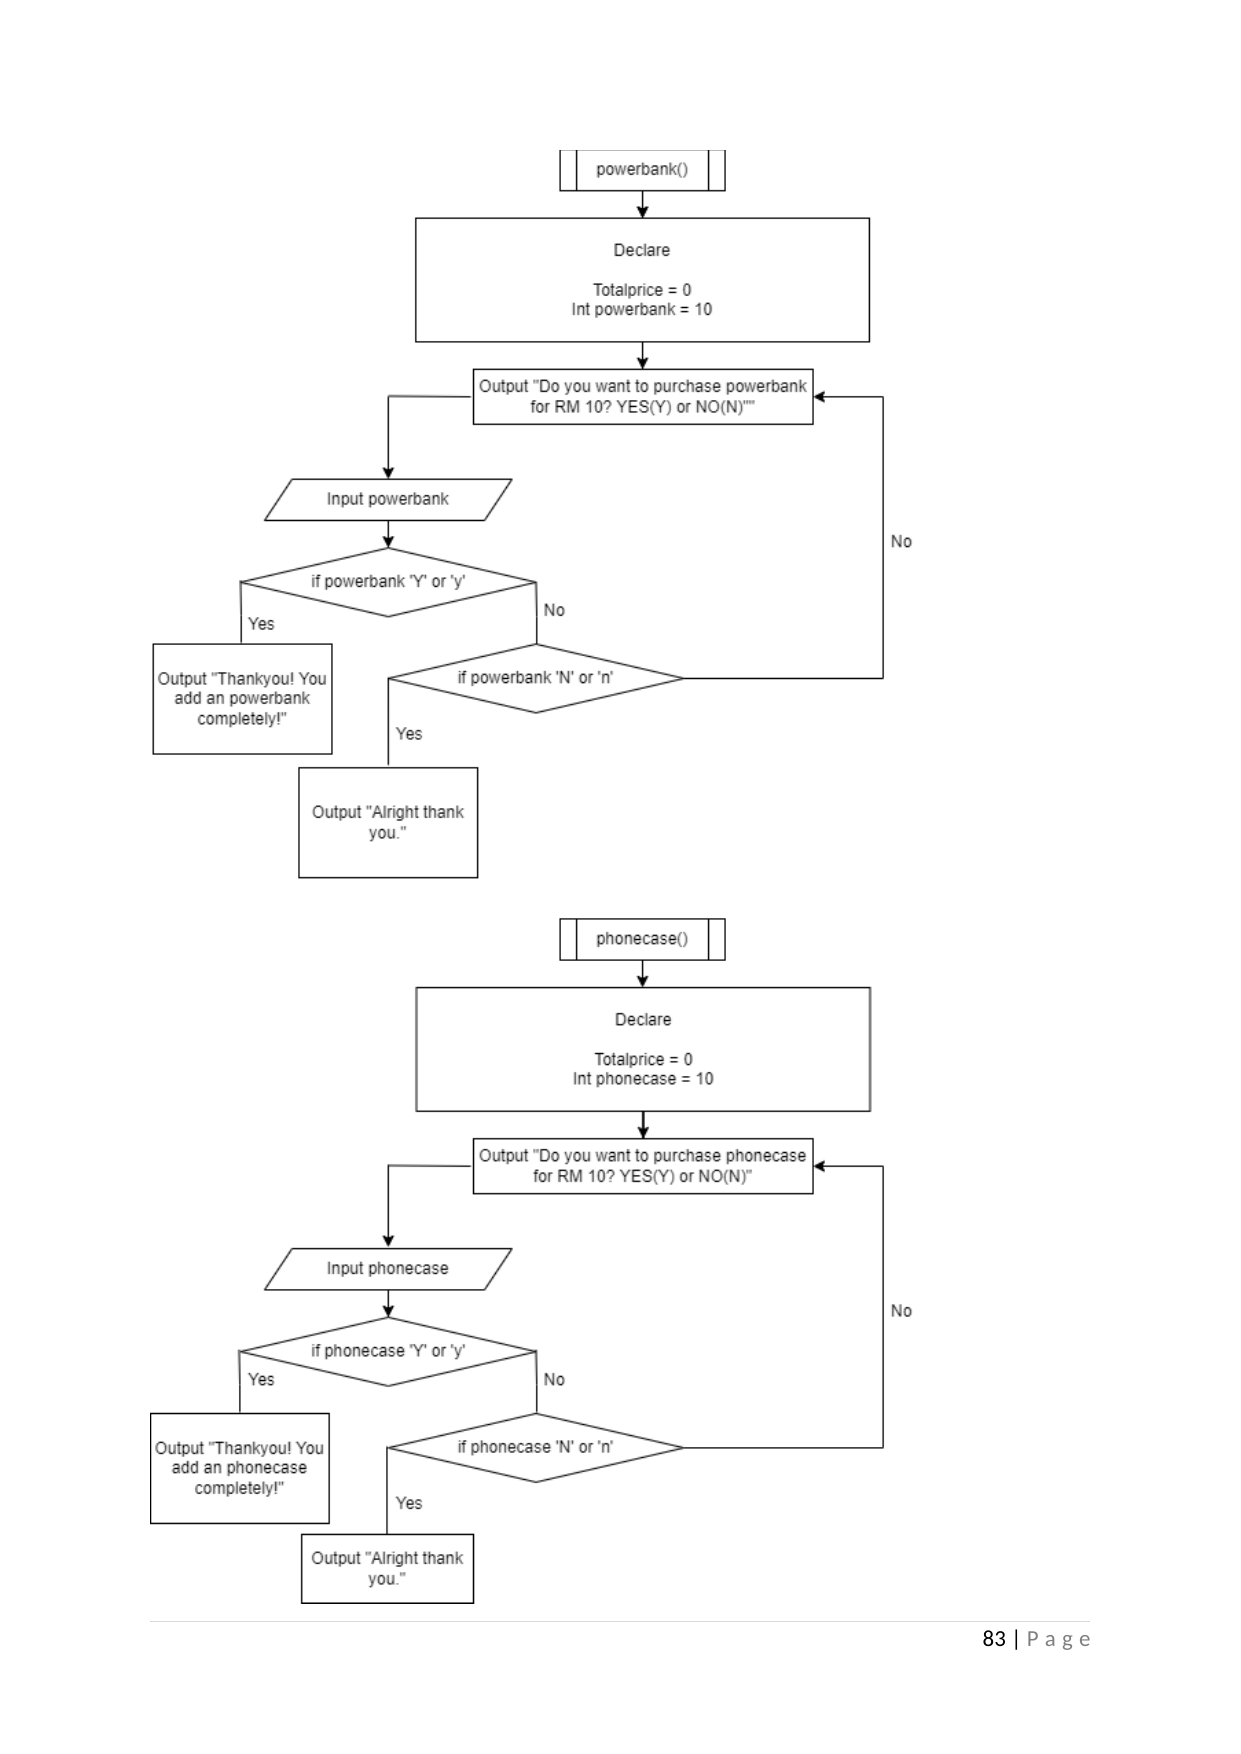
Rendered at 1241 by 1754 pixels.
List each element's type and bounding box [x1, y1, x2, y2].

picture [150, 150, 993, 1604]
